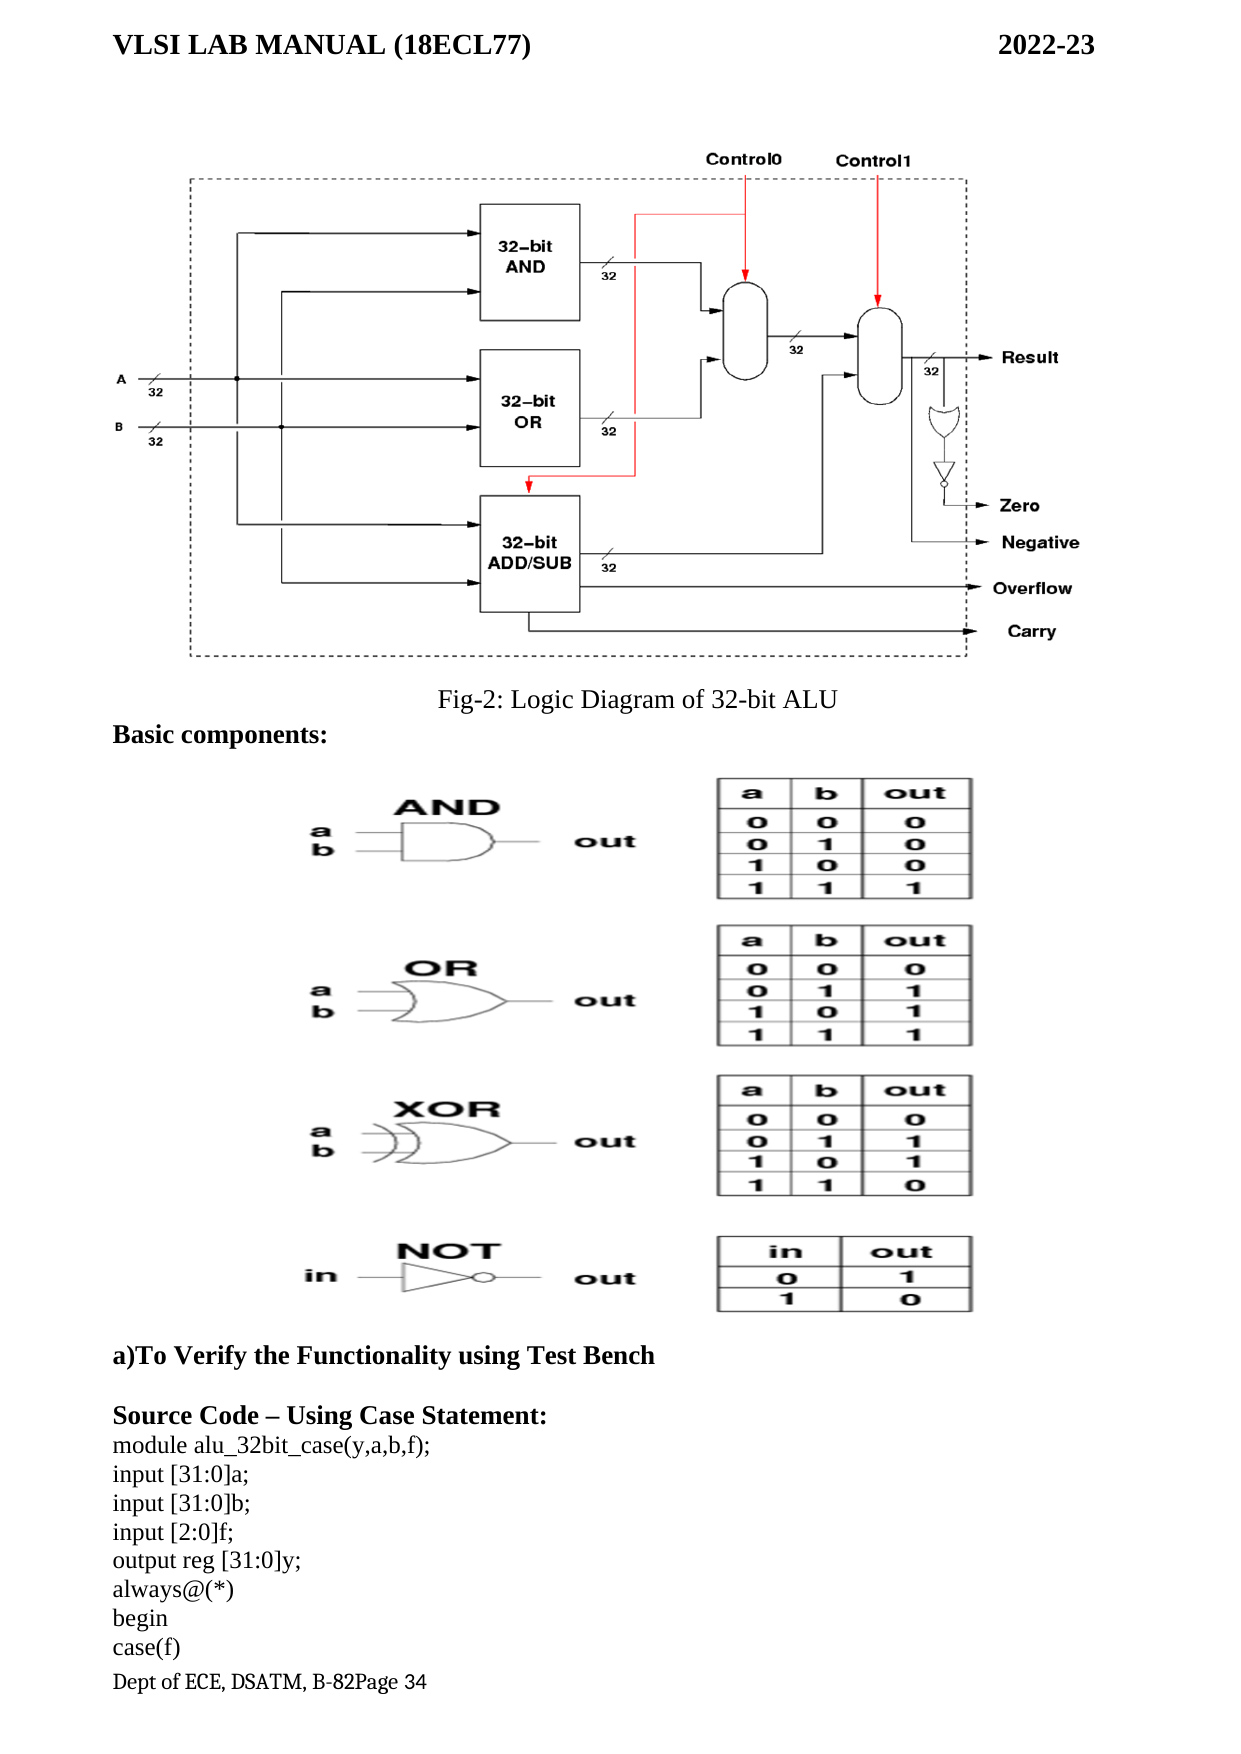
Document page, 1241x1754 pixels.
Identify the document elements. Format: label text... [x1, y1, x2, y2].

text begin [112, 1603, 1163, 1632]
text module alu_32bit_case(y,a,b,f); [112, 1430, 1163, 1459]
text always@(*) [112, 1574, 1163, 1603]
picture [112, 150, 1088, 658]
picture [296, 775, 980, 1315]
text Source Code – Using Case Statement: [112, 1399, 1163, 1430]
text a)To Verify the Functionality using Test Bench [112, 1339, 1163, 1370]
text input [31:0]a; [112, 1459, 1163, 1488]
text case(f) [112, 1632, 1163, 1660]
text Basic components: [112, 719, 1163, 750]
text Fig-2: Logic Diagram of 32-bit ALU [112, 683, 1163, 714]
text output reg [31:0]y; [112, 1545, 1163, 1574]
text input [2:0]f; [112, 1517, 1163, 1545]
text input [31:0]b; [112, 1488, 1163, 1517]
